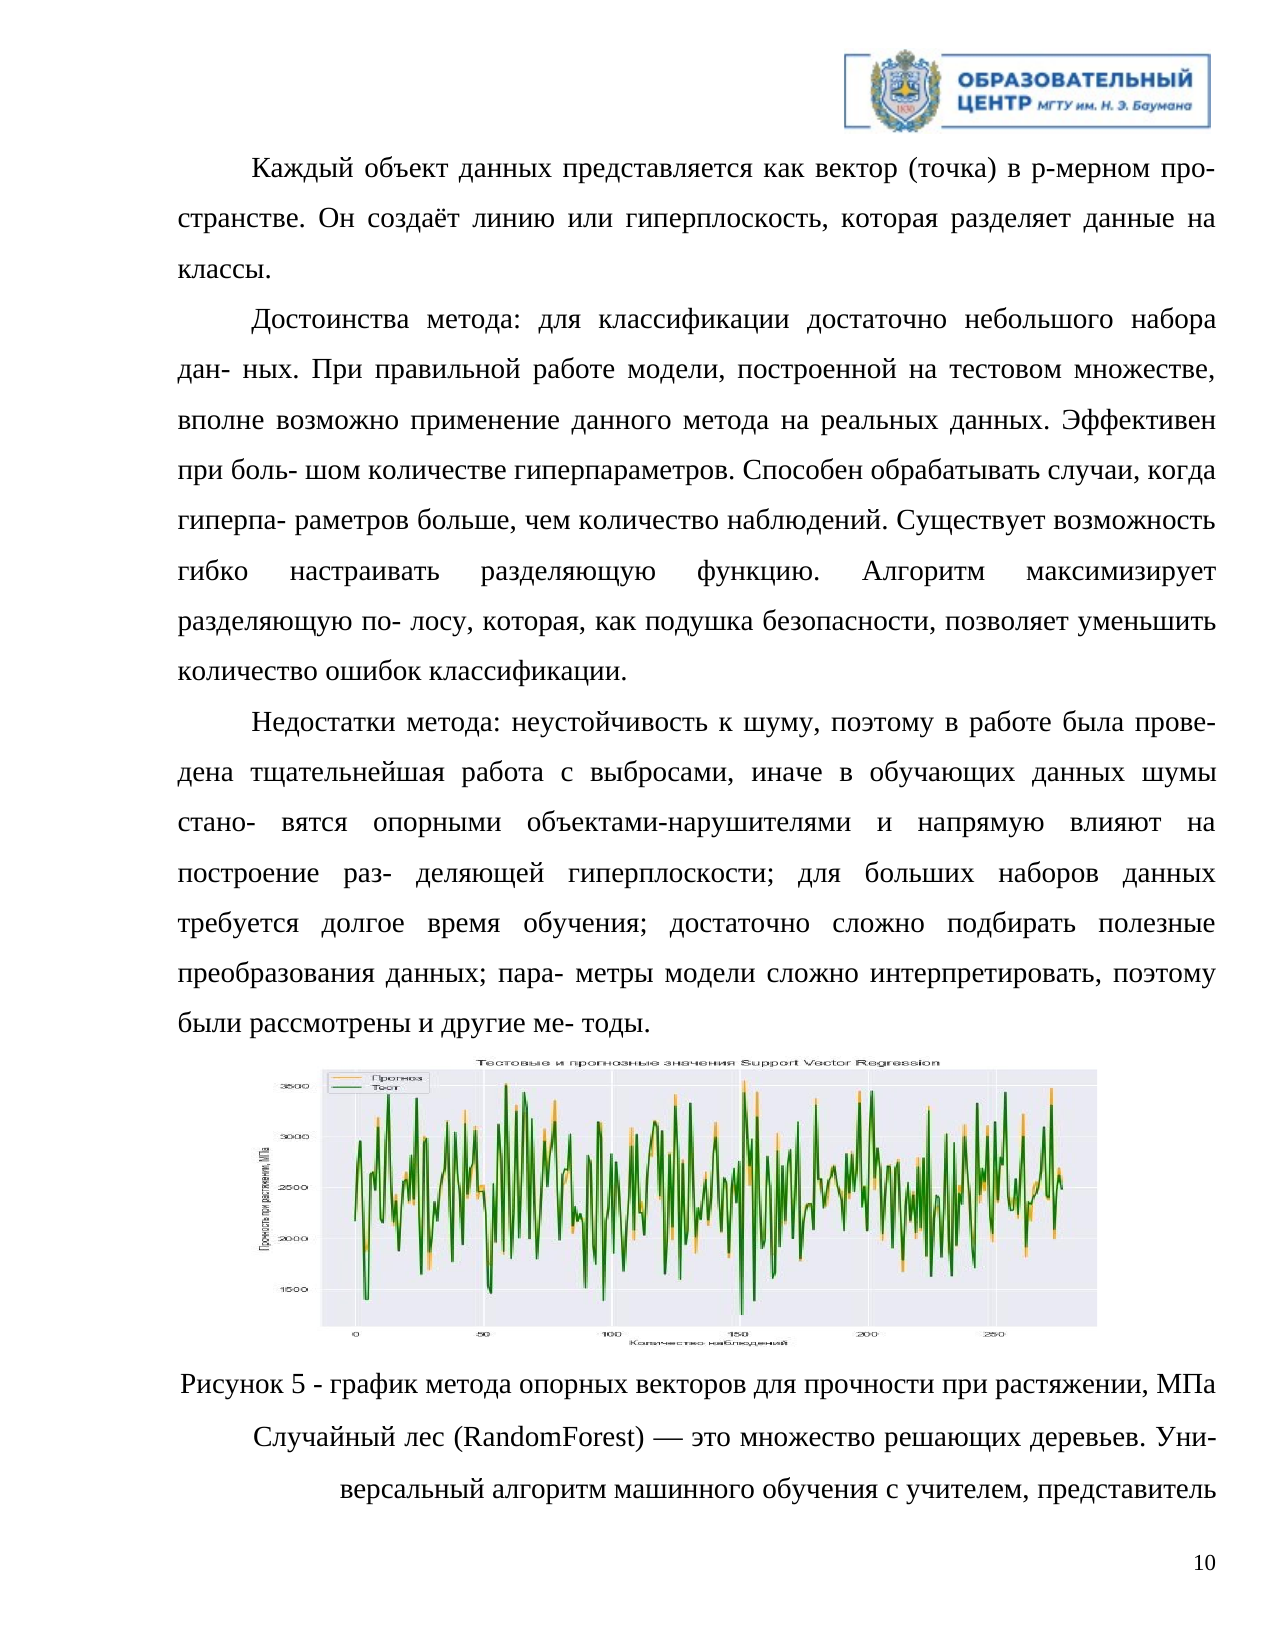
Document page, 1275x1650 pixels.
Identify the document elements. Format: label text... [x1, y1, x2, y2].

text Достоинства метода: для классификации достаточно небольшого набора дан- ных. При правильной работе модели, построенной на тестовом множестве, вполне возможно применение данного метода на реальных данных. Эффективен при боль- шом количестве гиперпараметров. Способен обрабатывать случаи, когда гиперпа- раметров больше, чем количество наблюдений. Существует возможность гибко настраивать разделяющую функцию. Алгоритм максимизирует разделяющую по- лосу, которая, как подушка безопасности, позволяет уменьшить количество ошибок классификации. [177, 301, 1216, 687]
picture [843, 48, 1211, 134]
picture [251, 1056, 1098, 1347]
text Каждый объект данных представляется как вектор (точка) в p-мерном про- странстве. Он создаёт линию или гиперплоскость, которая разделяет данные на классы. [177, 150, 1217, 284]
text Недостатки метода: неустойчивость к шуму, поэтому в работе была прове- дена тщательнейшая работа с выбросами, иначе в обучающих данных шумы стано- вятся опорными объектами-нарушителями и напрямую влияют на построение раз- деляющей гиперплоскости; для больших наборов данных требуется долгое время обучения; достаточно сложно подбирать полезные преобразования данных; пара- метры модели сложно интерпретировать, поэтому были рассмотрены и другие ме- тоды. [177, 704, 1217, 1039]
